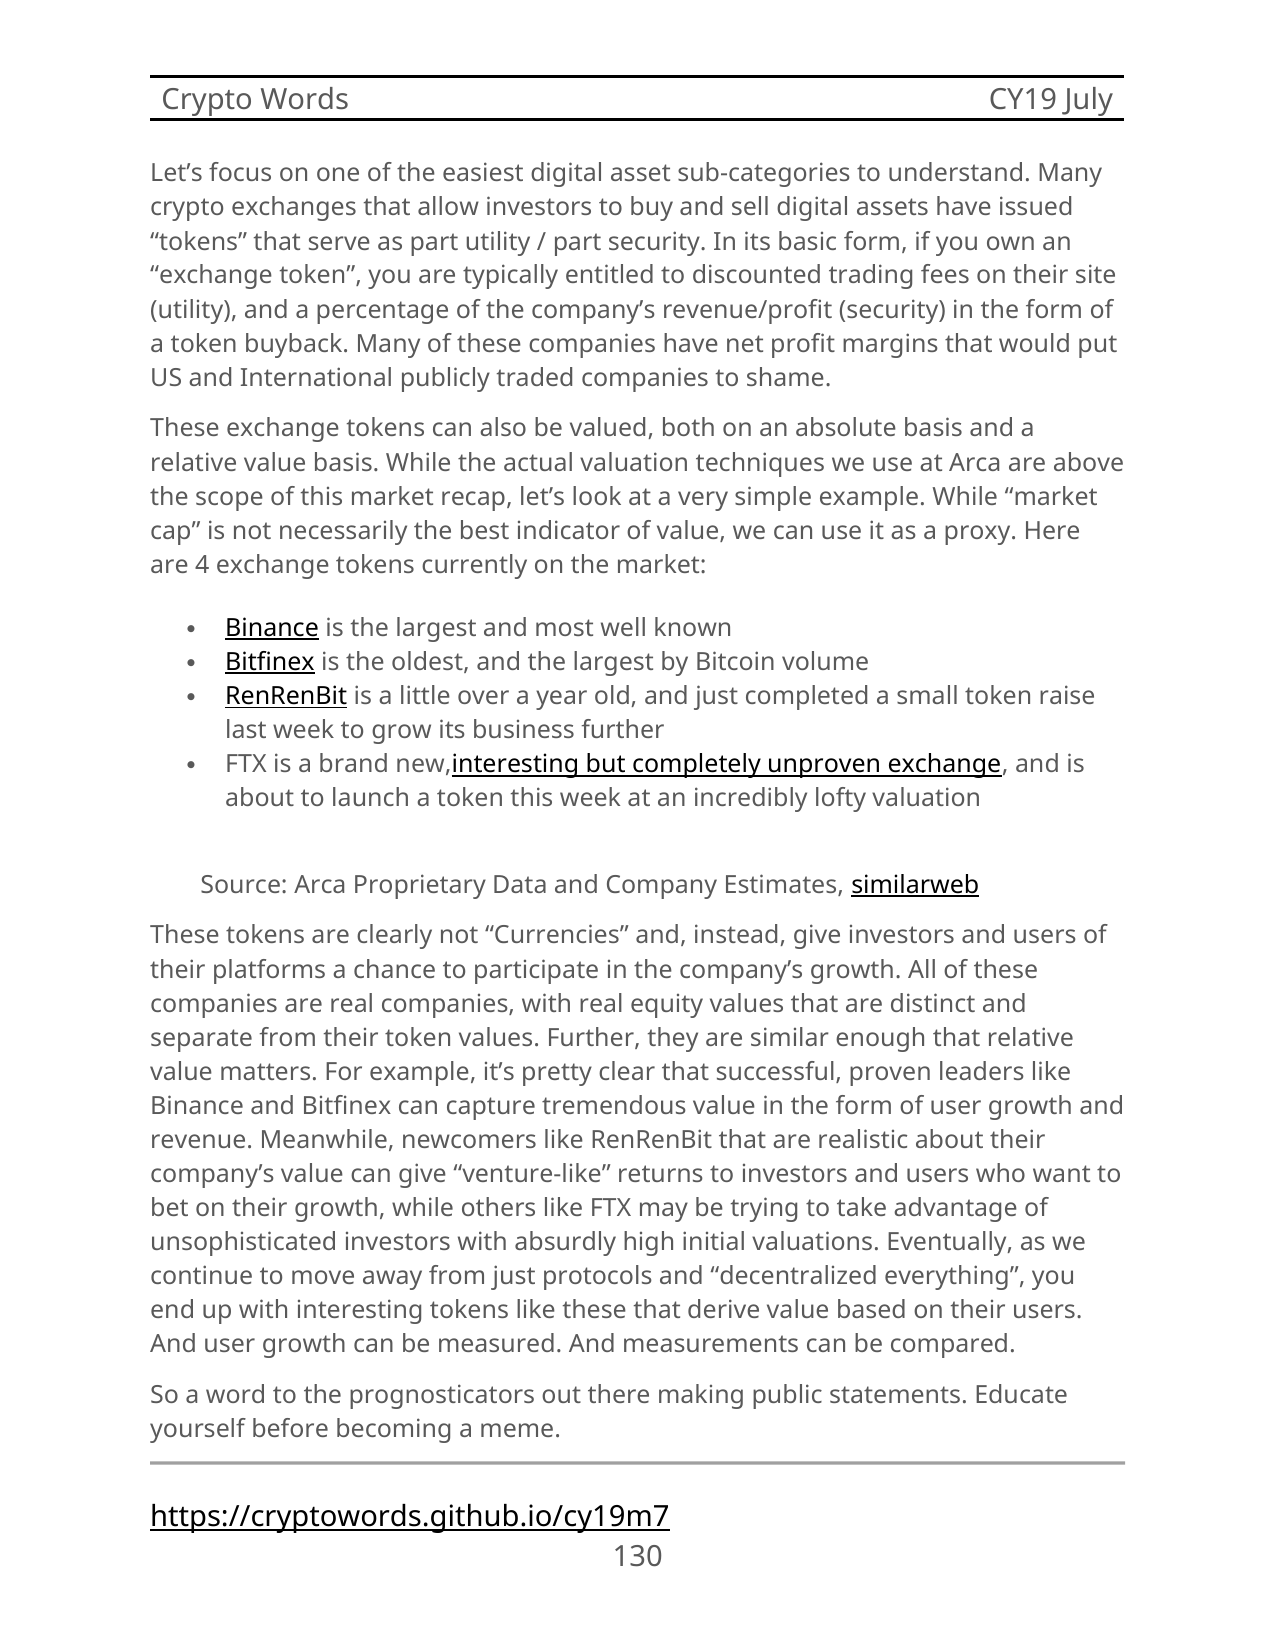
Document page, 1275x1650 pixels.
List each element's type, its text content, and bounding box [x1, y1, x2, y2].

text These exchange tokens can also be valued, both on an absolute basis and a relative value basis. While the actual valuation techniques we use at Arca are above the scope of this market recap, let’s look at a very simple example. While “market cap” is not necessarily the best indicator of value, we can use it as a proxy. Here are 4 exchange tokens currently on the market: [150, 410, 1125, 580]
list RenRenBit is a little over a year old, and just completed a small token raise last week to grow its business further [187, 678, 1125, 746]
text So a word to the prognosticators out there making public statements. Educate yourself before becoming a meme. [150, 1377, 1125, 1445]
list Bitfinex is the oldest, and the largest by Bitcoin volume [187, 644, 1125, 678]
text Source: Arca Proprietary Data and Company Estimates, similarweb [150, 843, 1125, 901]
list Binance is the largest and most well known [187, 609, 1125, 644]
text These tokens are clearly not “Currencies” and, instead, give investors and users of their platforms a chance to participate in the company’s growth. All of these companies are real companies, with real equity values that are distinct and separate from their token values. Further, they are similar enough that relative value matters. For example, it’s pretty clear that successful, proven leaders like Binance and Bitfinex can capture tremendous value in the form of user growth and revenue. Meanwhile, newcomers like RenRenBit that are realistic about their company’s value can give “venture-like” returns to investors and users who want to bet on their growth, while others like FTX may be trying to take advantage of unsophisticated investors with absurdly high initial valuations. Eventually, as we continue to move away from just protocols and “decentralized everything”, you end up with interesting tokens like these that derive value based on their users. And user growth can be measured. And measurements can be compared. [150, 917, 1125, 1360]
text Let’s focus on one of the easiest digital asset sub-categories to understand. Many crypto exchanges that allow investors to buy and sell digital assets have issued “tokens” that serve as part utility / part security. In its basic form, if you own an “exchange token”, you are typically entitled to discounted trading fees on their site (utility), and a percentage of the company’s revenue/profit (security) in the form of a token buyback. Many of these companies have net profit margins that would put US and International publicly traded companies to shame. [150, 155, 1125, 393]
list FTX is a brand new,interesting but completely unproven exchange, and is about to launch a token this week at an incredibly lofty valuation [187, 746, 1125, 814]
